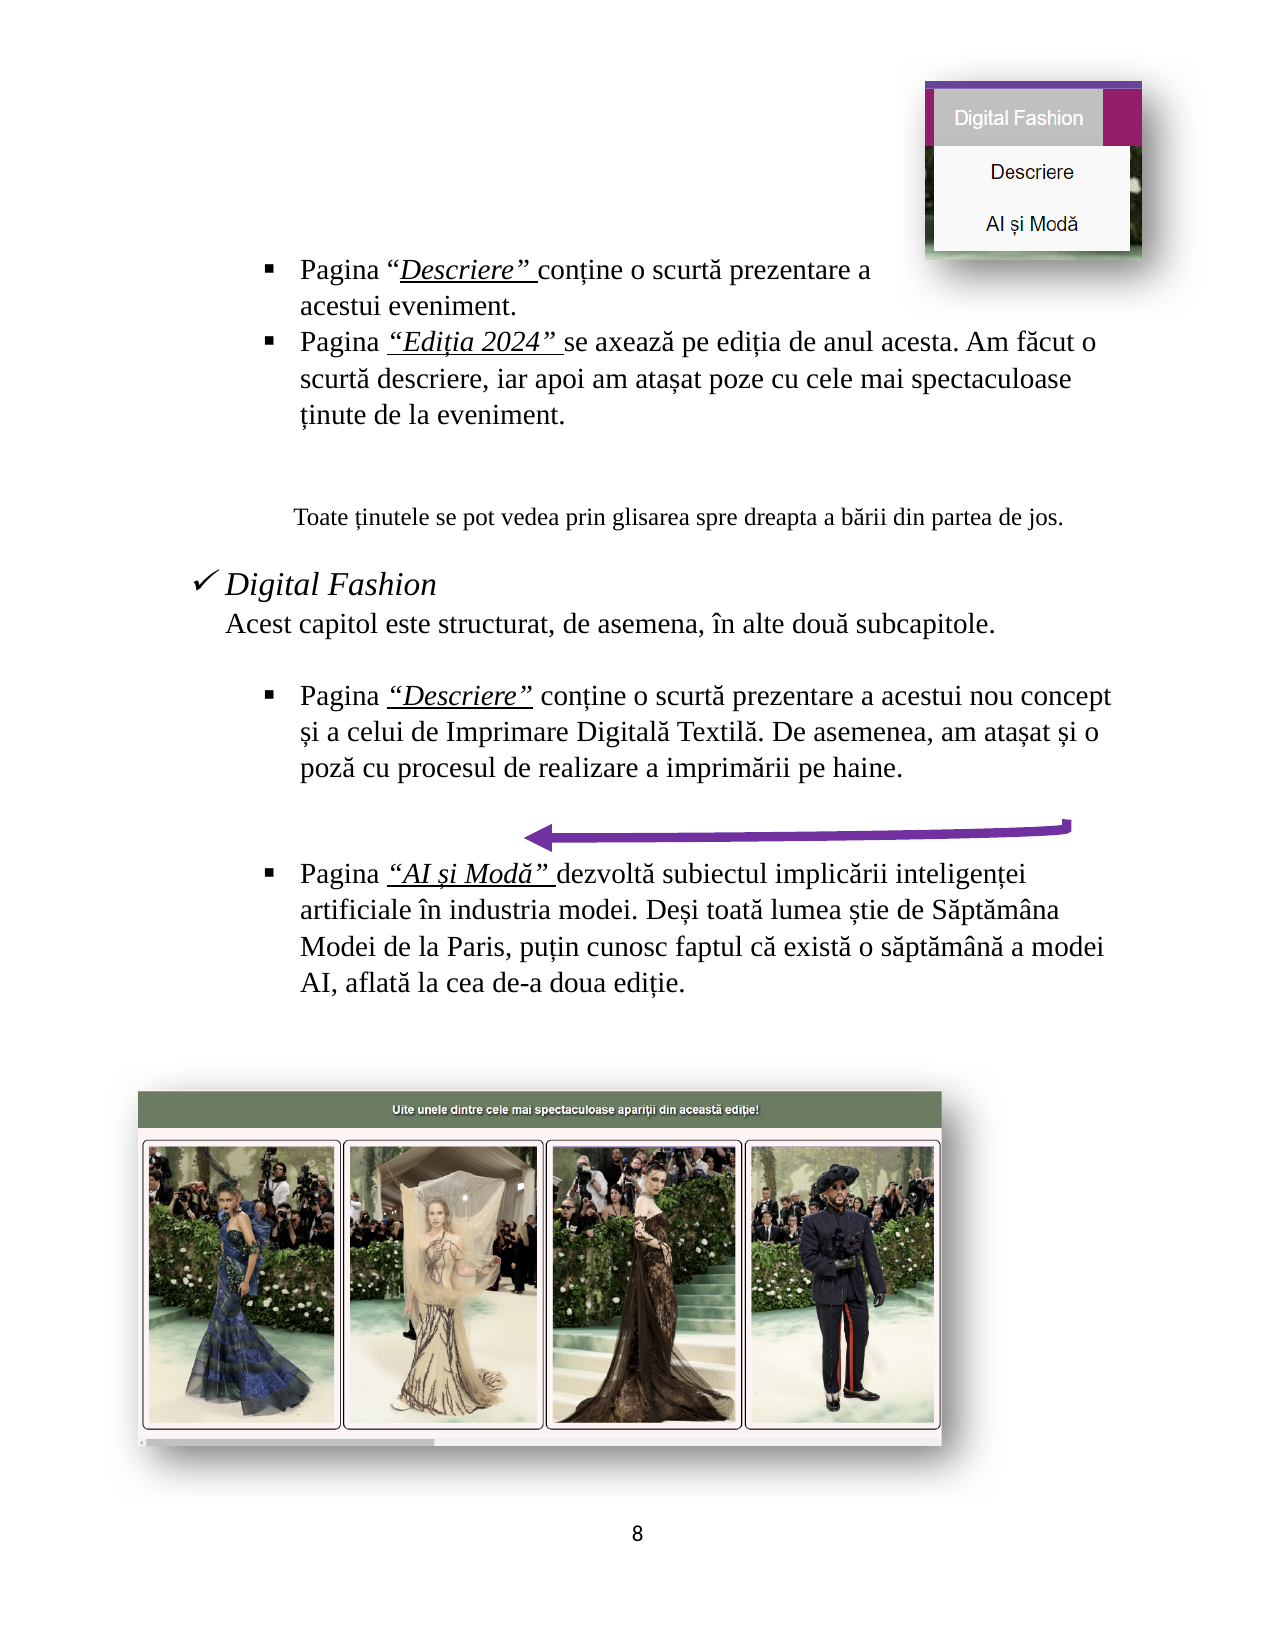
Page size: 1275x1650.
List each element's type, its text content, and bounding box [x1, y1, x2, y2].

list Pagina “Descriere” conține o scurtă prezentare a acestui nou concept și a celui de Imprimare Digitală Textilă. De asemenea, am atașat și o poză cu procesul de realizare a imprimării pe haine. [262, 678, 1125, 784]
list Digital Fashion [187, 564, 1125, 603]
picture [138, 1090, 942, 1446]
list Acest capitol este structurat, de asemena, în alte două subcapitole. [225, 606, 1125, 639]
picture [925, 81, 1142, 260]
list Toate ținutele se pot vedea prin glisarea spre dreapta a bării din partea de jos. [232, 502, 1125, 531]
list Pagina “Ediția 2024” se axează pe ediția de anul acesta. Am făcut o scurtă descriere, iar apoi am atașat poze cu cele mai spectaculoase ținute de la eveniment. [262, 324, 1125, 430]
list Pagina “AI și Modă” dezvoltă subiectul implicării inteligenței artificiale în industria modei. Deși toată lumea știe de Săptămâna Modei de la Paris, puțin cunosc faptul că există o săptămână a modei AI, aflată la cea de-a doua ediție. [262, 856, 1125, 998]
list Pagina “Descriere” conține o scurtă prezentare a acestui eveniment. [262, 252, 1125, 322]
